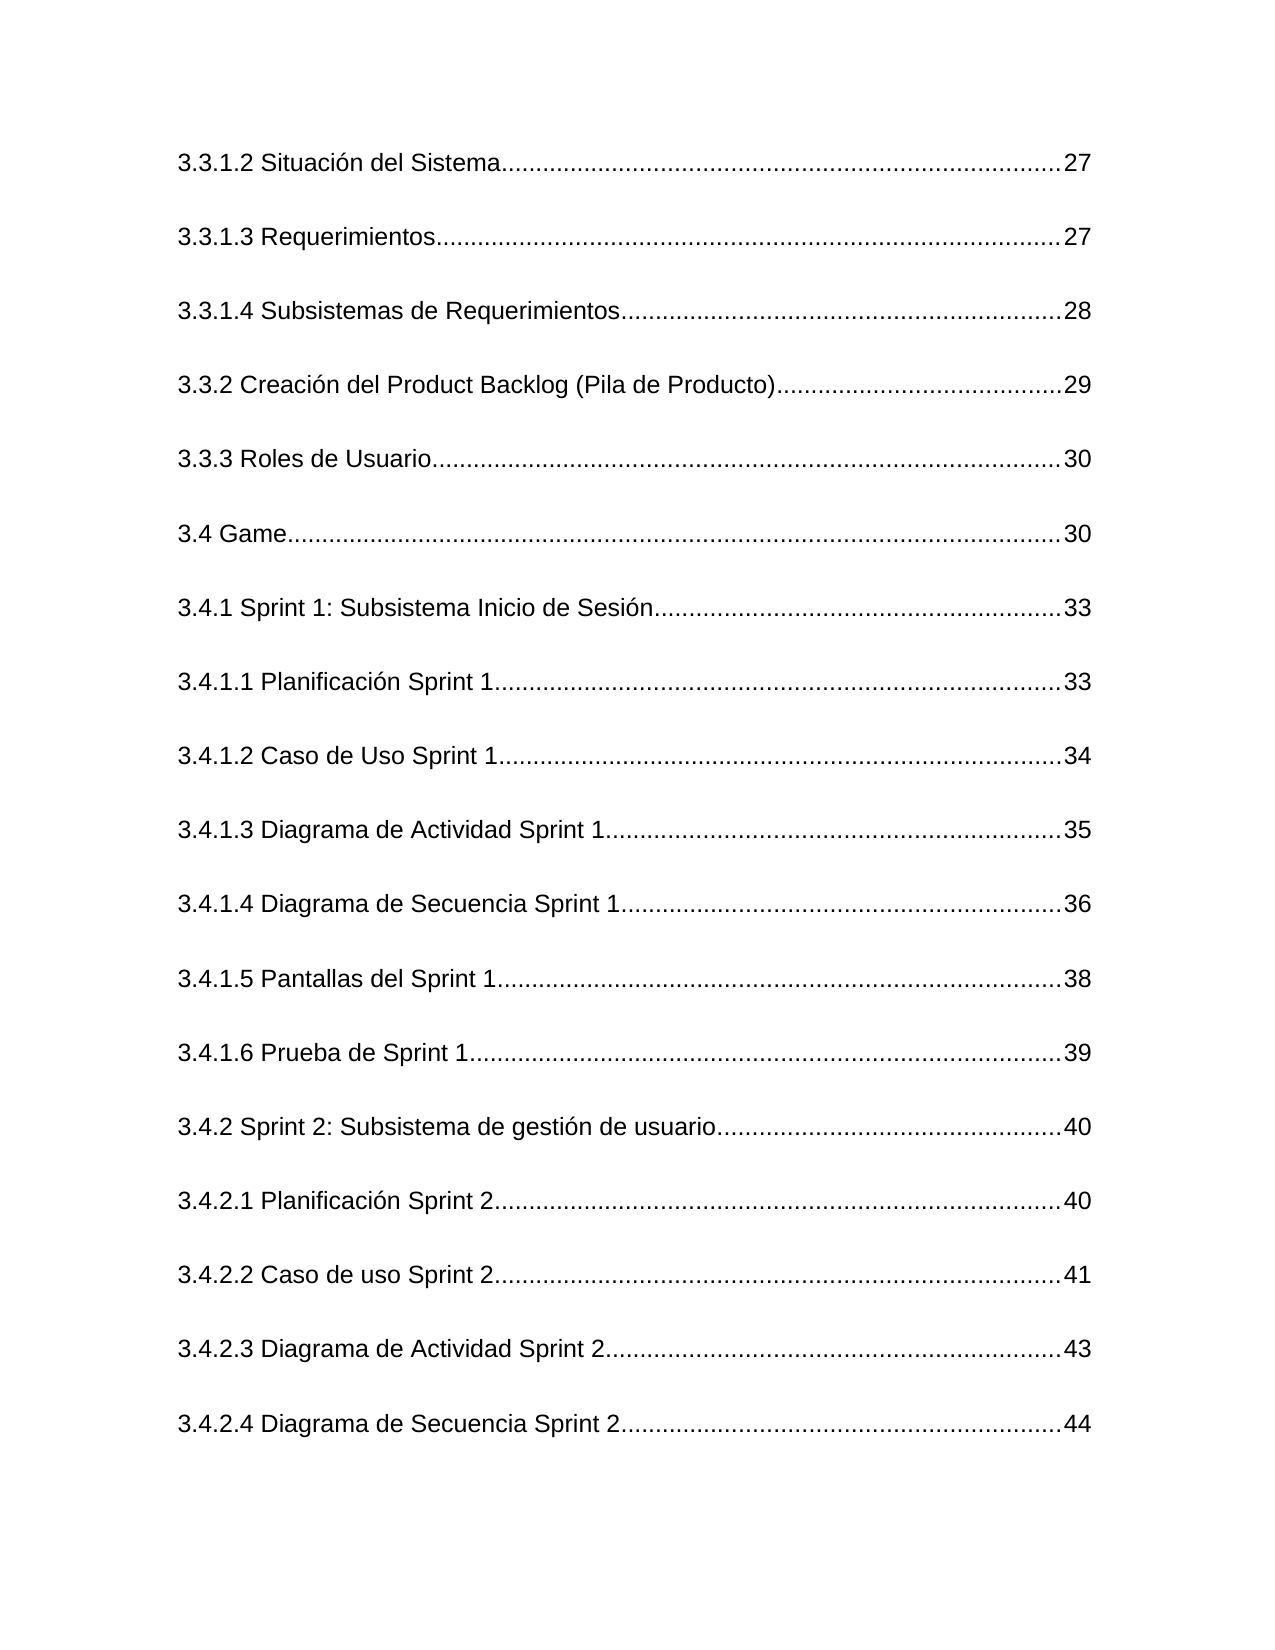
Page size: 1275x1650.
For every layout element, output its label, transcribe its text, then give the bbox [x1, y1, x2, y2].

text 3.4.1.2 Caso de Uso Sprint 1 34 [177, 741, 1127, 770]
text 3.4.2.1 Planificación Sprint 2 40 [177, 1186, 1127, 1215]
text 3.4 Game 30 [177, 518, 1127, 547]
text 3.3.2 Creación del Product Backlog (Pila de Producto) 29 [177, 370, 1127, 399]
text 3.3.3 Roles de Usuario 30 [177, 444, 1127, 473]
text 3.4.1.3 Diagrama de Actividad Sprint 1 35 [177, 815, 1127, 844]
text 3.4.1.4 Diagrama de Secuencia Sprint 1 36 [177, 889, 1127, 918]
text 3.4.1.5 Pantallas del Sprint 1 38 [177, 963, 1127, 992]
text 3.4.1 Sprint 1: Subsistema Inicio de Sesión 33 [177, 593, 1127, 621]
text 3.3.1.2 Situación del Sistema 27 [177, 148, 1127, 176]
text 3.4.2 Sprint 2: Subsistema de gestión de usuario 40 [177, 1112, 1127, 1141]
text 3.3.1.3 Requerimientos 27 [177, 222, 1127, 251]
text 3.4.2.4 Diagrama de Secuencia Sprint 2 44 [177, 1408, 1127, 1437]
text 3.3.1.4 Subsistemas de Requerimientos 28 [177, 296, 1127, 325]
text 3.4.1.6 Prueba de Sprint 1 39 [177, 1038, 1127, 1066]
text 3.4.2.3 Diagrama de Actividad Sprint 2 43 [177, 1334, 1127, 1363]
text 3.4.1.1 Planificación Sprint 1 33 [177, 667, 1127, 696]
text 3.4.2.2 Caso de uso Sprint 2 41 [177, 1260, 1127, 1289]
